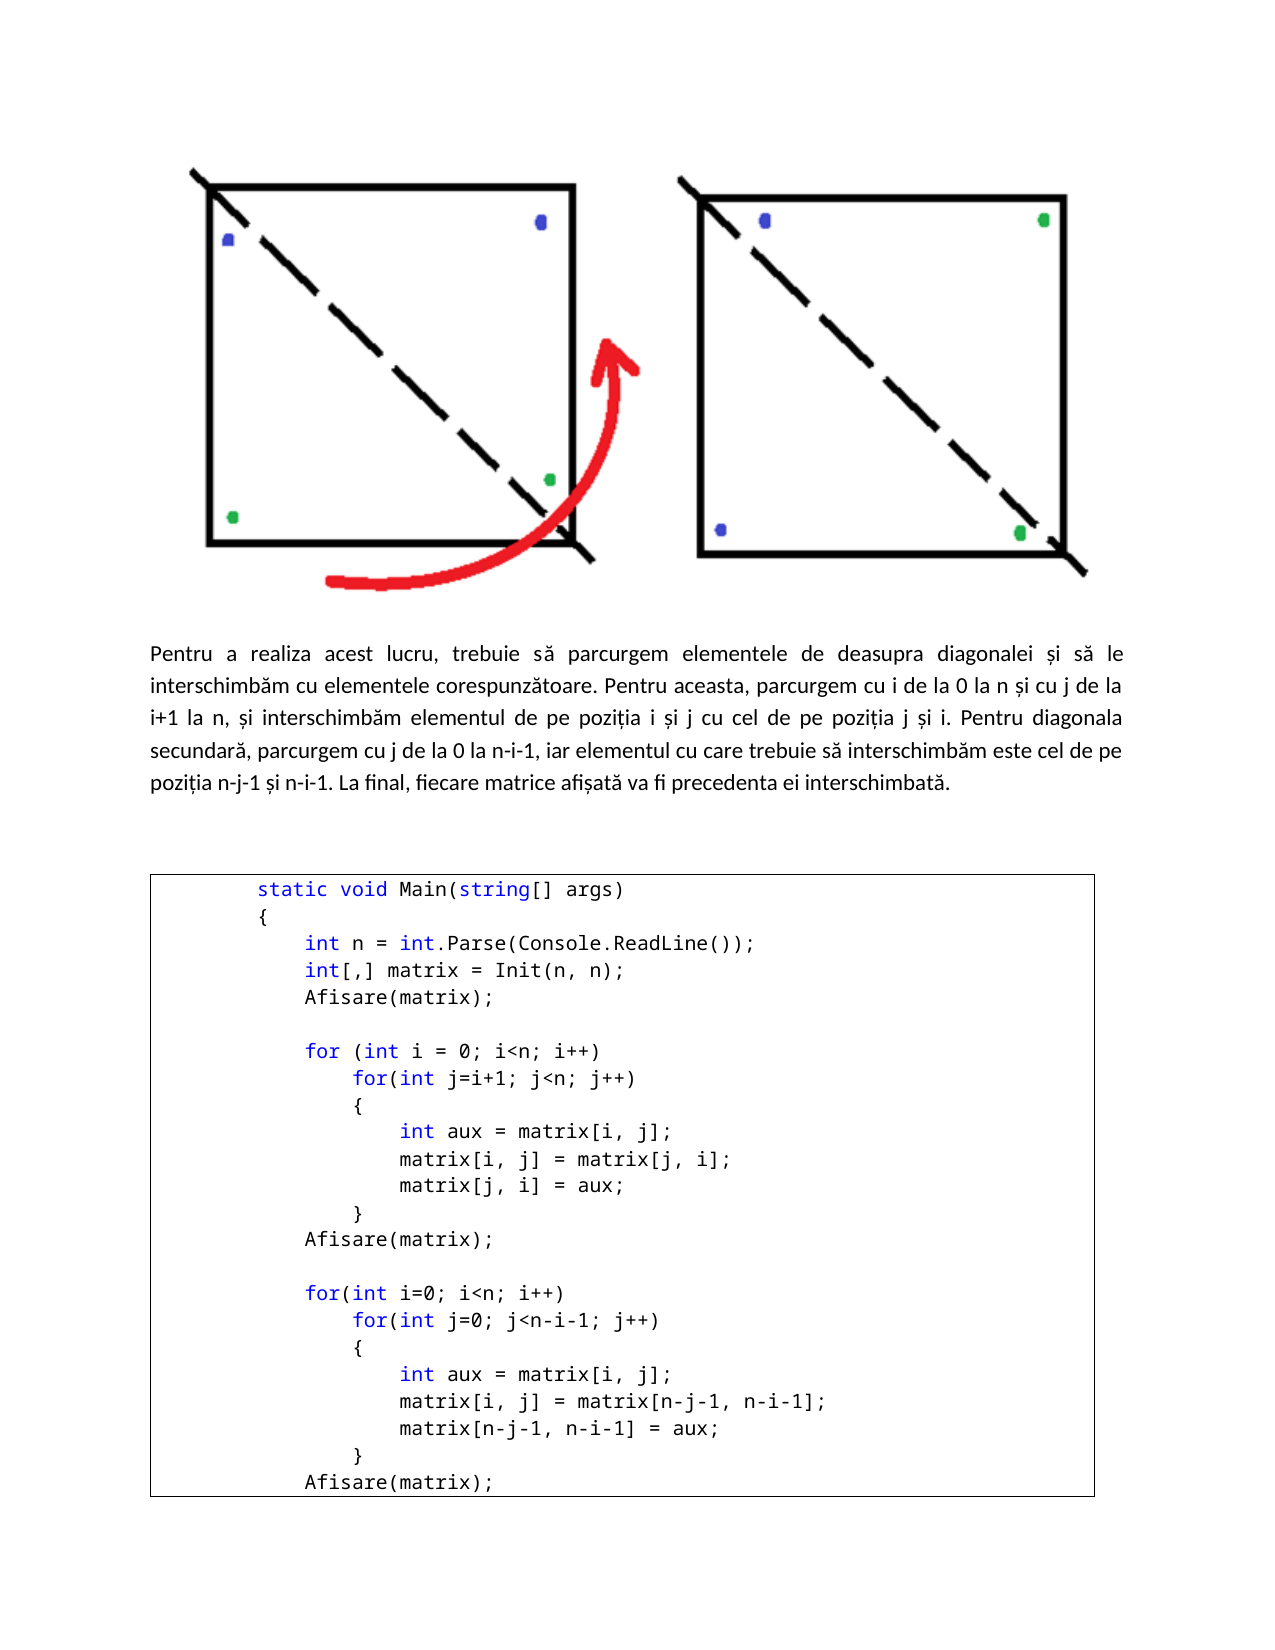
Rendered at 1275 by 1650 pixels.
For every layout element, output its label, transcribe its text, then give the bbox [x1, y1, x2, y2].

picture [174, 150, 1101, 615]
text Pentru a realiza acest lucru, trebuie să parcurgem elementele de deasupra diagonalei și să le interschimbăm cu elementele corespunzătoare. Pentru aceasta, parcurgem cu i de la 0 la n și cu j de la i+1 la n, și interschimbăm elementul de pe poziția i și j cu cel de pe poziția j și i. Pentru diagonala secundară, parcurgem cu j de la 0 la n-i-1, iar elementul cu care trebuie să interschimbăm este cel de pe poziția n-j-1 și n-i-1. La final, fiecare matrice afișată va fi precedenta ei interschimbată. [150, 639, 1125, 796]
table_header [151, 875, 1094, 1496]
